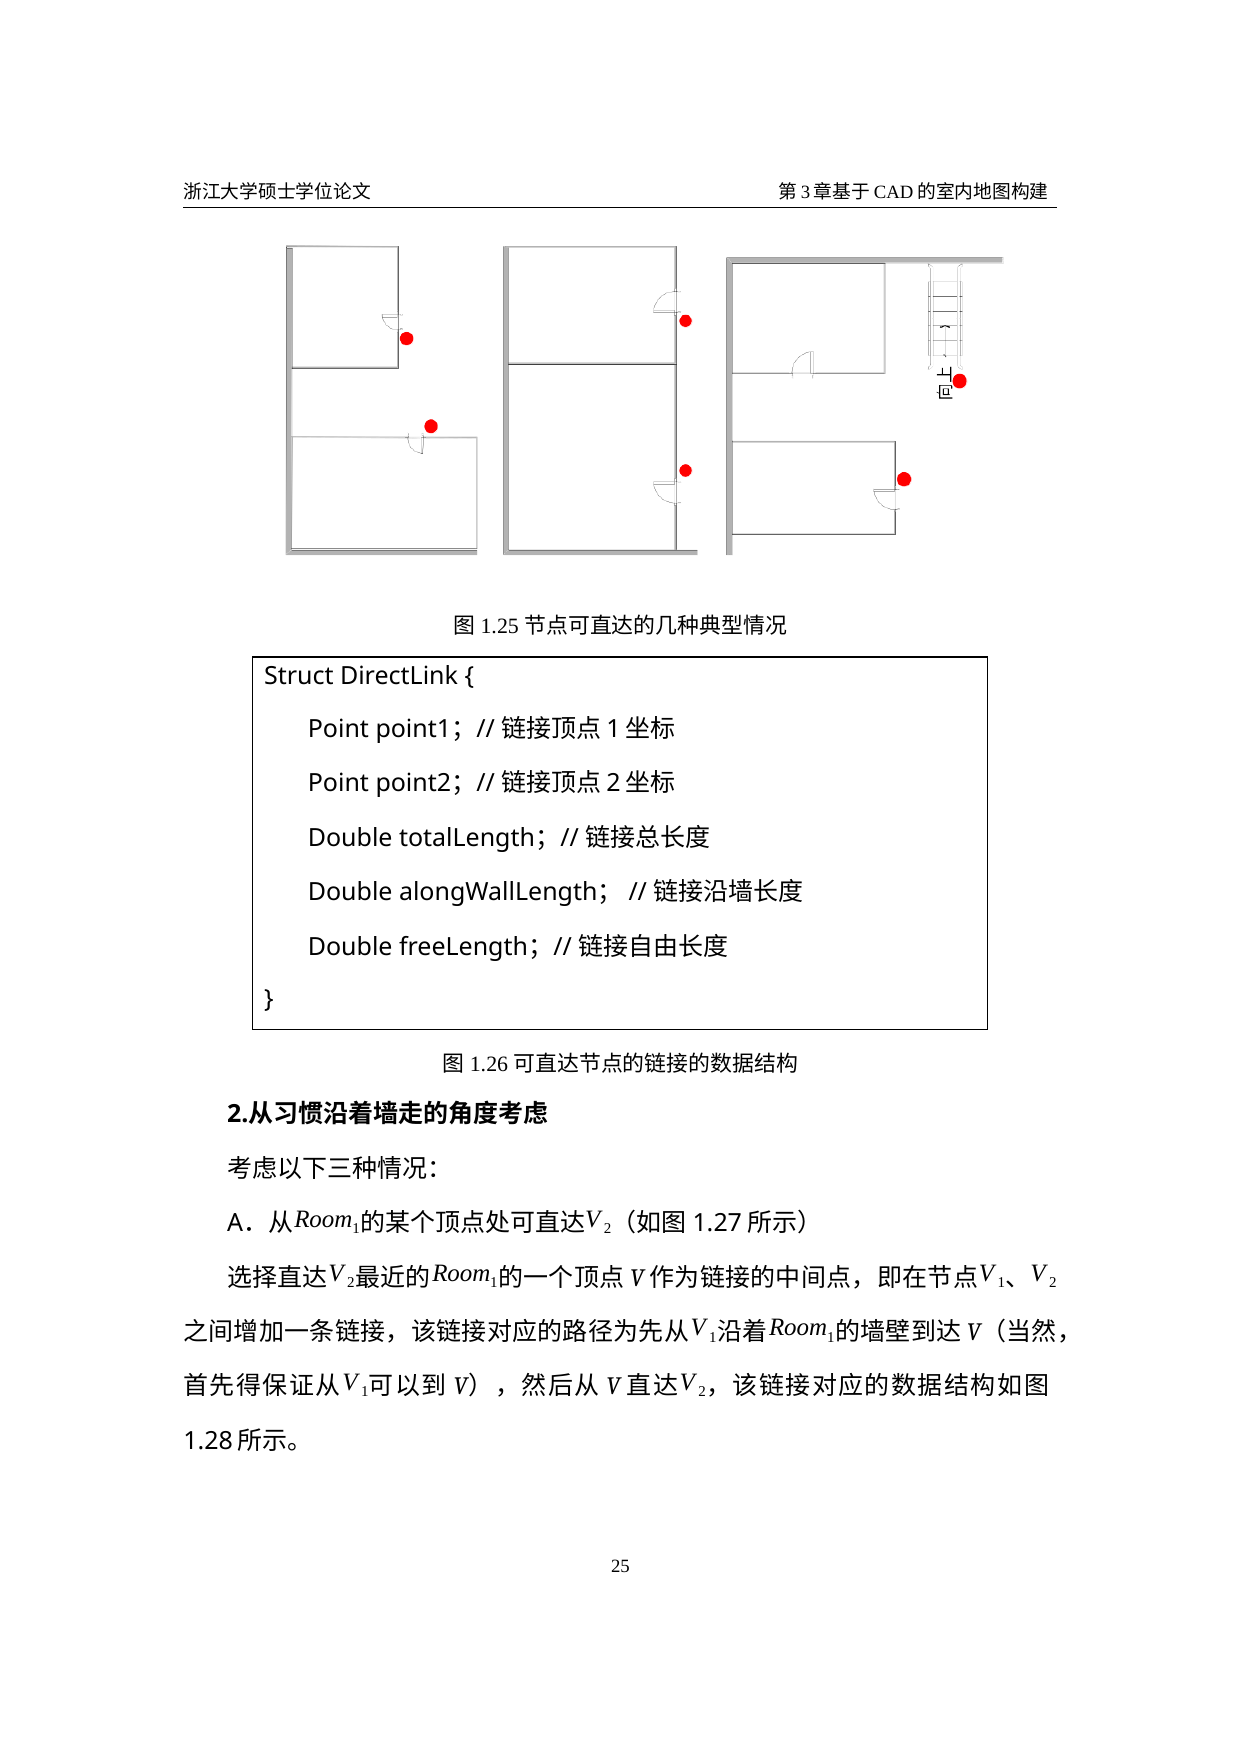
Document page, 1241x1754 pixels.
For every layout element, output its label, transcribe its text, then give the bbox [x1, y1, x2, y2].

table_header 图 1.26 可直达节点的链接的数据结构 [172, 656, 1068, 1094]
text A．从的某个顶点处可直达（如图 1.27所示） [183, 1203, 1057, 1239]
text 图 1.25 节点可直达的几种典型情况 [183, 608, 1057, 640]
text 2.从习惯沿着墙走的角度考虑 [183, 1094, 1057, 1130]
text 考虑以下三种情况： [183, 1148, 1057, 1184]
text 选择直达最近的的一个顶点V作为链接的中间点，即在节点、之间增加一条链接，该链接对应的路径为先从沿着的墙壁到达V（当然，首先得保证从可以到V），然后从V直达，该链接对应的数据结构如图 1.28所示。 [183, 1257, 1057, 1456]
